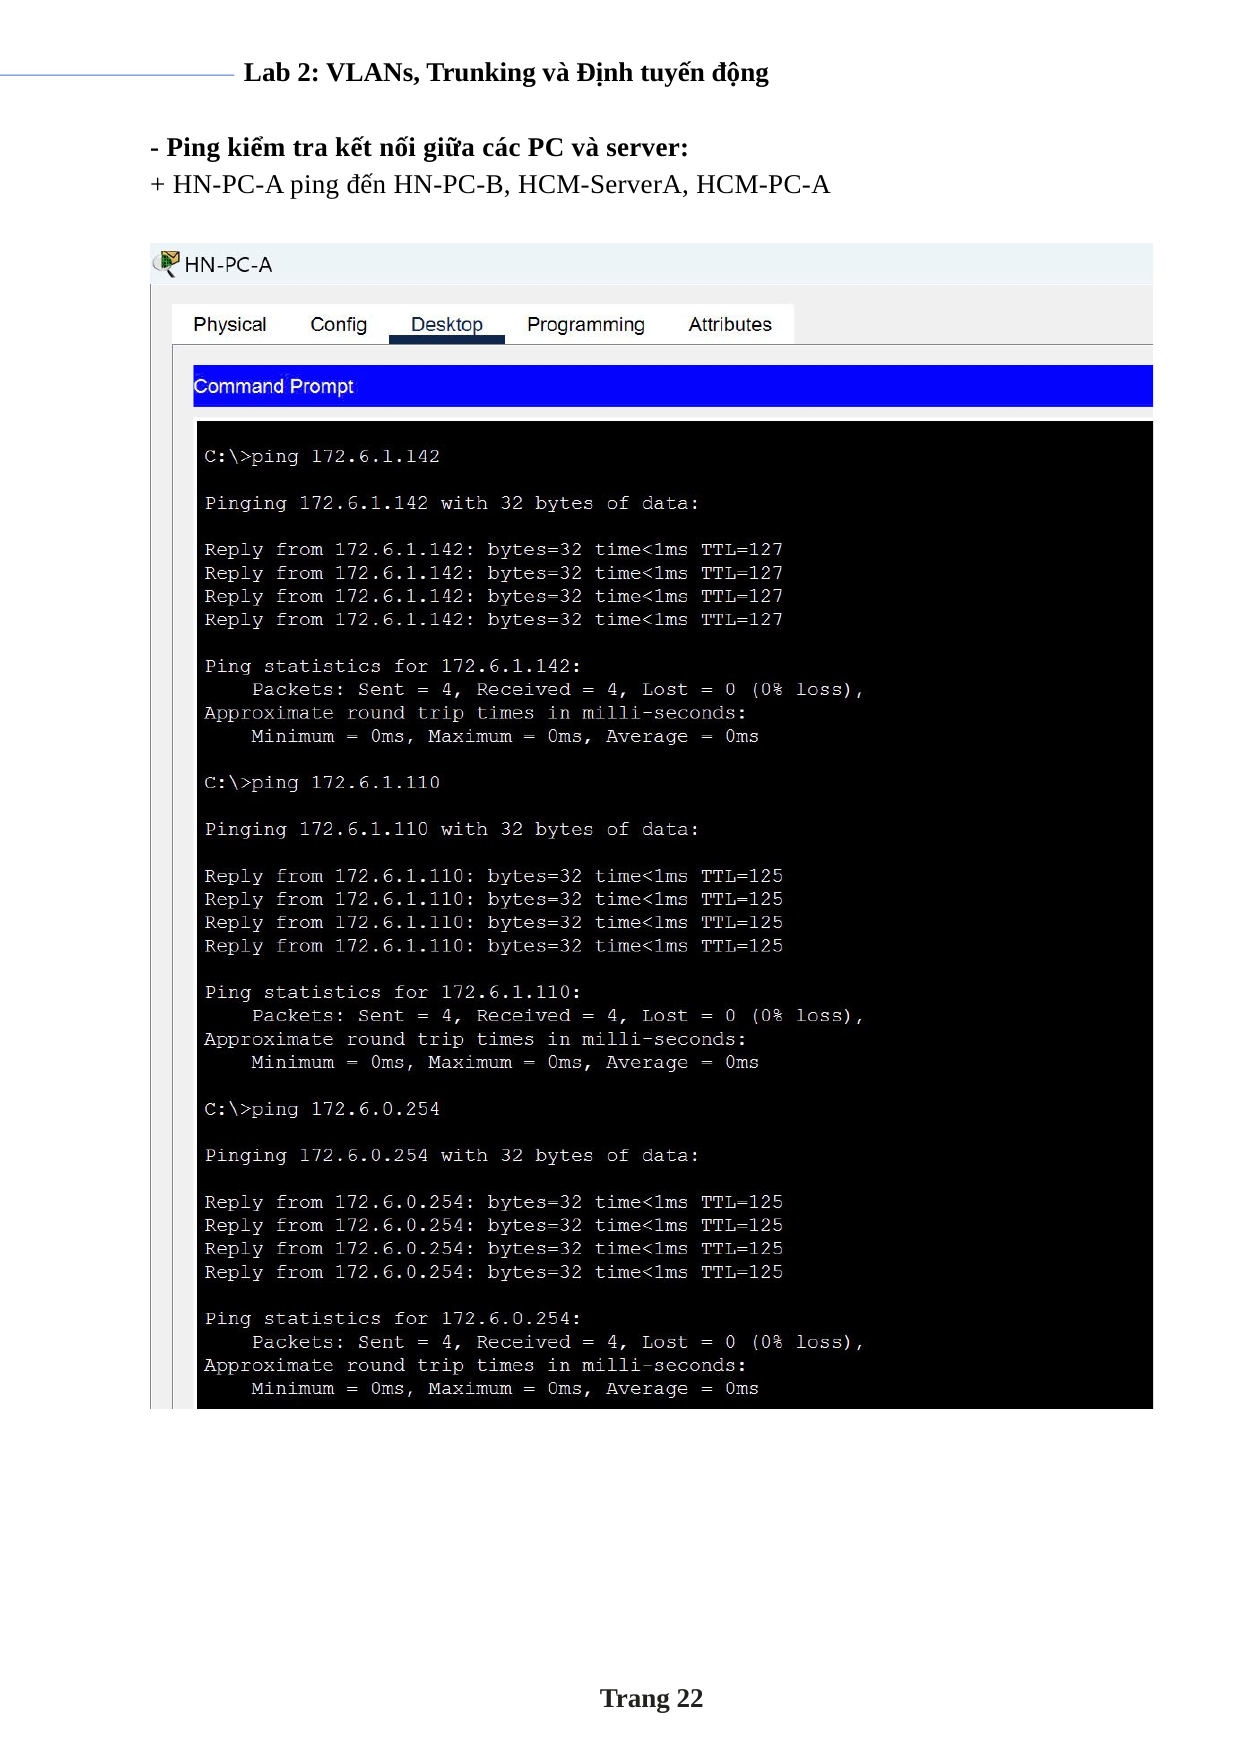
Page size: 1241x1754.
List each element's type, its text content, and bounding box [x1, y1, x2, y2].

picture [150, 243, 1154, 1409]
text - Ping kiểm tra kết nối giữa các PC và server: [150, 131, 1153, 162]
text + HN-PC-A ping đến HN-PC-B, HCM-ServerA, HCM-PC-A [150, 169, 1153, 200]
